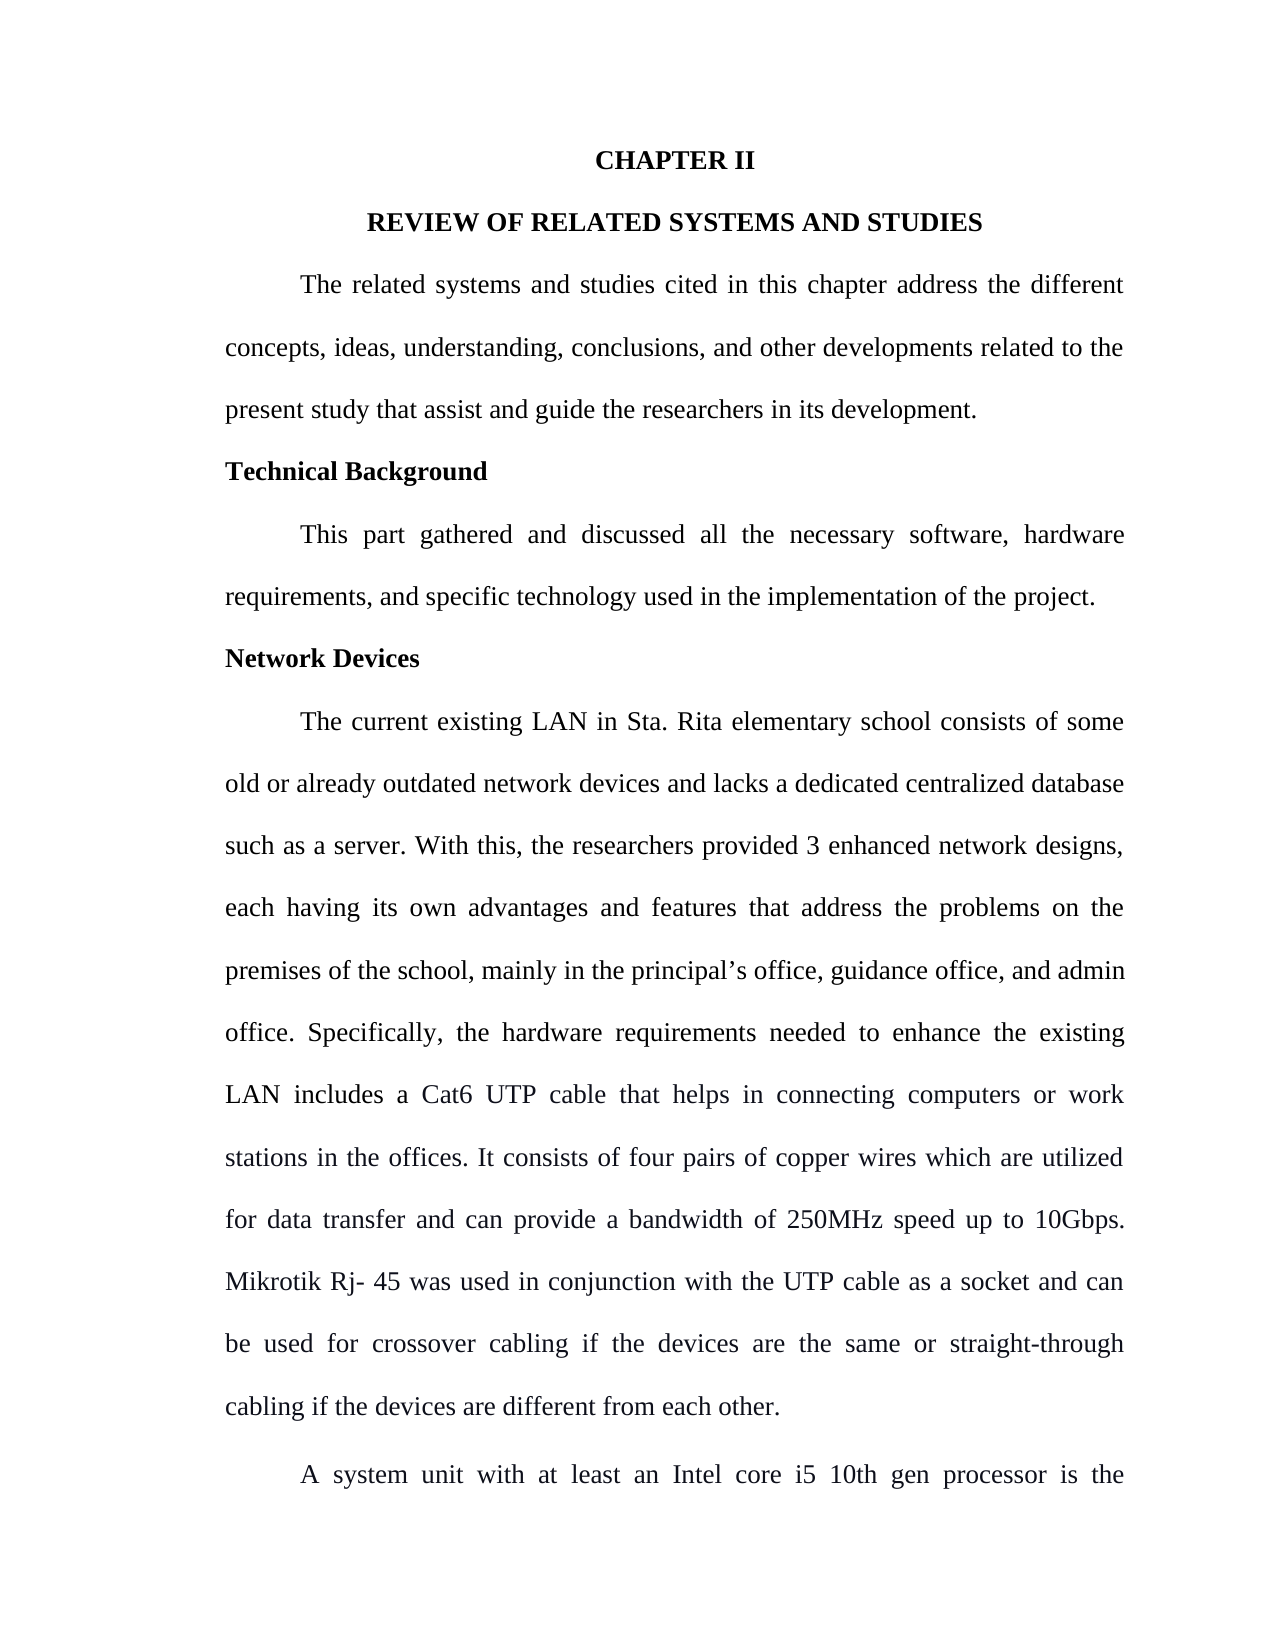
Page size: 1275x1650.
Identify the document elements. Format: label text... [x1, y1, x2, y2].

text This part gathered and discussed all the necessary software, hardware requirements, and specific technology used in the implementation of the project. [225, 518, 1125, 611]
subtitle CHAPTER II [381, 144, 969, 175]
text Network Devices [225, 642, 1123, 673]
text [225, 1458, 1125, 1489]
text The current existing LAN in Sta. Rita elementary school consists of some old or already outdated network devices and lacks a dedicated centralized database such as a server. With this, the researchers provided 3 enhanced network designs, each having its own advantages and features that address the problems on the premises of the school, mainly in the principal’s office, guidance office, and admin office. Specifically, the hardware requirements needed to enhance the existing LAN includes a Cat6 UTP cable that helps in connecting computers or work stations in the offices. It consists of four pairs of copper wires which are utilized for data transfer and can provide a bandwidth of 250MHz speed up to 10Gbps. Mikrotik Rj- 45 was used in conjunction with the UTP cable as a socket and can be used for crossover cabling if the devices are the same or straight-through cabling if the devices are different from each other. [225, 704, 1125, 1421]
text REVIEW OF RELATED SYSTEMS AND STUDIES [227, 206, 1123, 237]
subtitle Technical Background [225, 455, 1258, 486]
text The related systems and studies cited in this chapter address the different concepts, ideas, understanding, conclusions, and other developments related to the present study that assist and guide the researchers in its development. [225, 268, 1124, 424]
